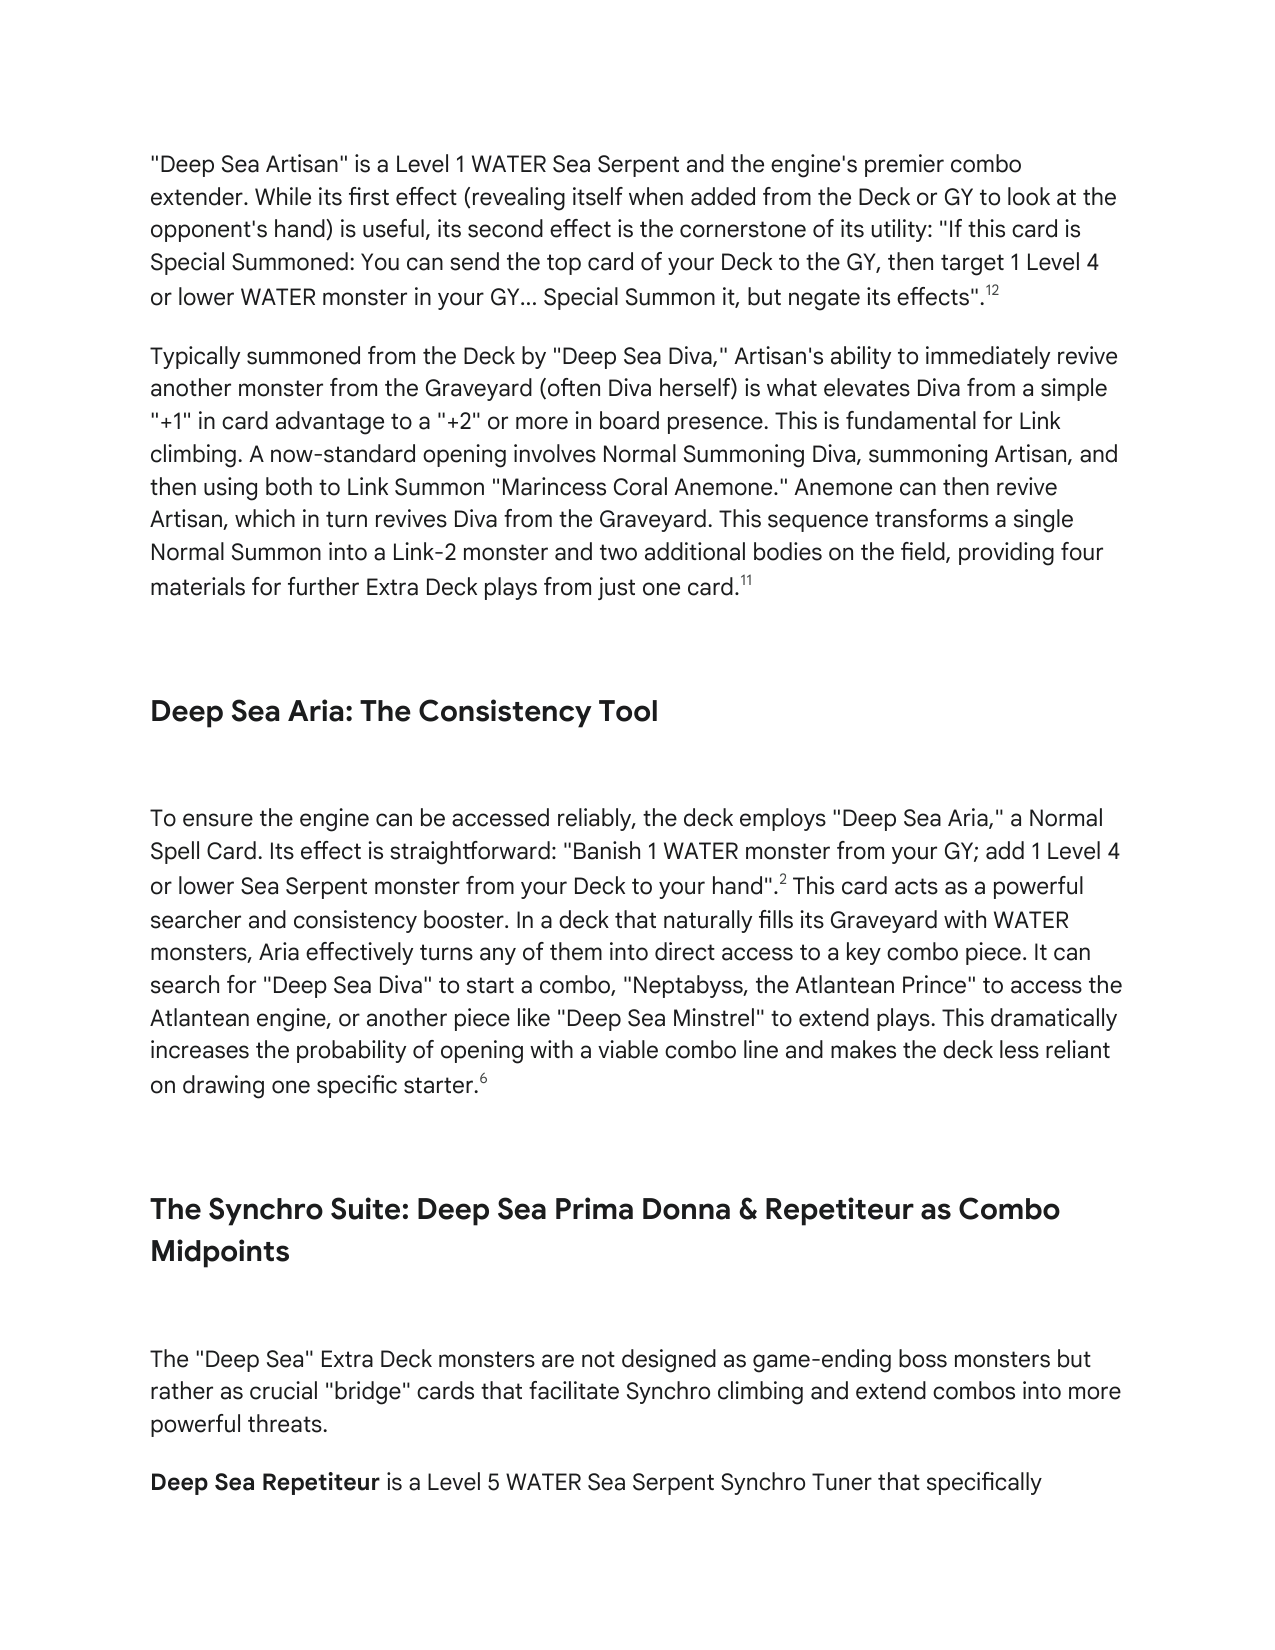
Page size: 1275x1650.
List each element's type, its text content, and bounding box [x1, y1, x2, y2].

text "Deep Sea Artisan" is a Level 1 WATER Sea Serpent and the engine's premier combo extender. While its first effect (revealing itself when added from the Deck or GY to look at the opponent's hand) is useful, its second effect is the cornerstone of its utility: "If this card is Special Summoned: You can send the top card of your Deck to the GY, then target 1 Level 4 or lower WATER monster in your GY... Special Summon it, but negate its effects".12 [150, 150, 1125, 313]
subtitle The Synchro Suite: Deep Sea Prima Donna & Repetiteur as Combo Midpoints [150, 1191, 1125, 1269]
text Typically summoned from the Deck by "Deep Sea Diva," Artisan's ability to immediately revive another monster from the Graveyard (often Diva herself) is what elevates Diva from a simple "+1" in card advantage to a "+2" or more in board presence. This is fundamental for Link climbing. A now-standard opening involves Normal Summoning Diva, summoning Artisan, and then using both to Link Summon "Marincess Coral Anemone." Anemone can then revive Artisan, which in turn revives Diva from the Graveyard. This sequence transforms a single Normal Summon into a Link-2 monster and two additional bodies on the field, providing four materials for further Extra Deck plays from just one card.11 [150, 342, 1125, 603]
text The "Deep Sea" Extra Deck monsters are not designed as game-ending boss monsters but rather as crucial "bridge" cards that facilitate Synchro climbing and extend combos into more powerful threats. [150, 1345, 1125, 1439]
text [150, 1468, 1125, 1497]
text To ensure the engine can be accessed reliably, the deck employs "Deep Sea Aria," a Normal Spell Card. Its effect is straightforward: "Banish 1 WATER monster from your GY; add 1 Level 4 or lower Sea Serpent monster from your Deck to your hand".2 This card acts as a powerful searcher and consistency booster. In a deck that naturally fills its Graveyard with WATER monsters, Aria effectively turns any of them into direct access to a key combo piece. It can search for "Deep Sea Diva" to start a combo, "Neptabyss, the Atlantean Prince" to access the Atlantean engine, or another piece like "Deep Sea Minstrel" to extend plays. This dramatically increases the probability of opening with a viable combo line and makes the deck less reliant on drawing one specific starter.6 [150, 805, 1125, 1101]
subtitle Deep Sea Aria: The Consistency Tool [150, 693, 1125, 729]
